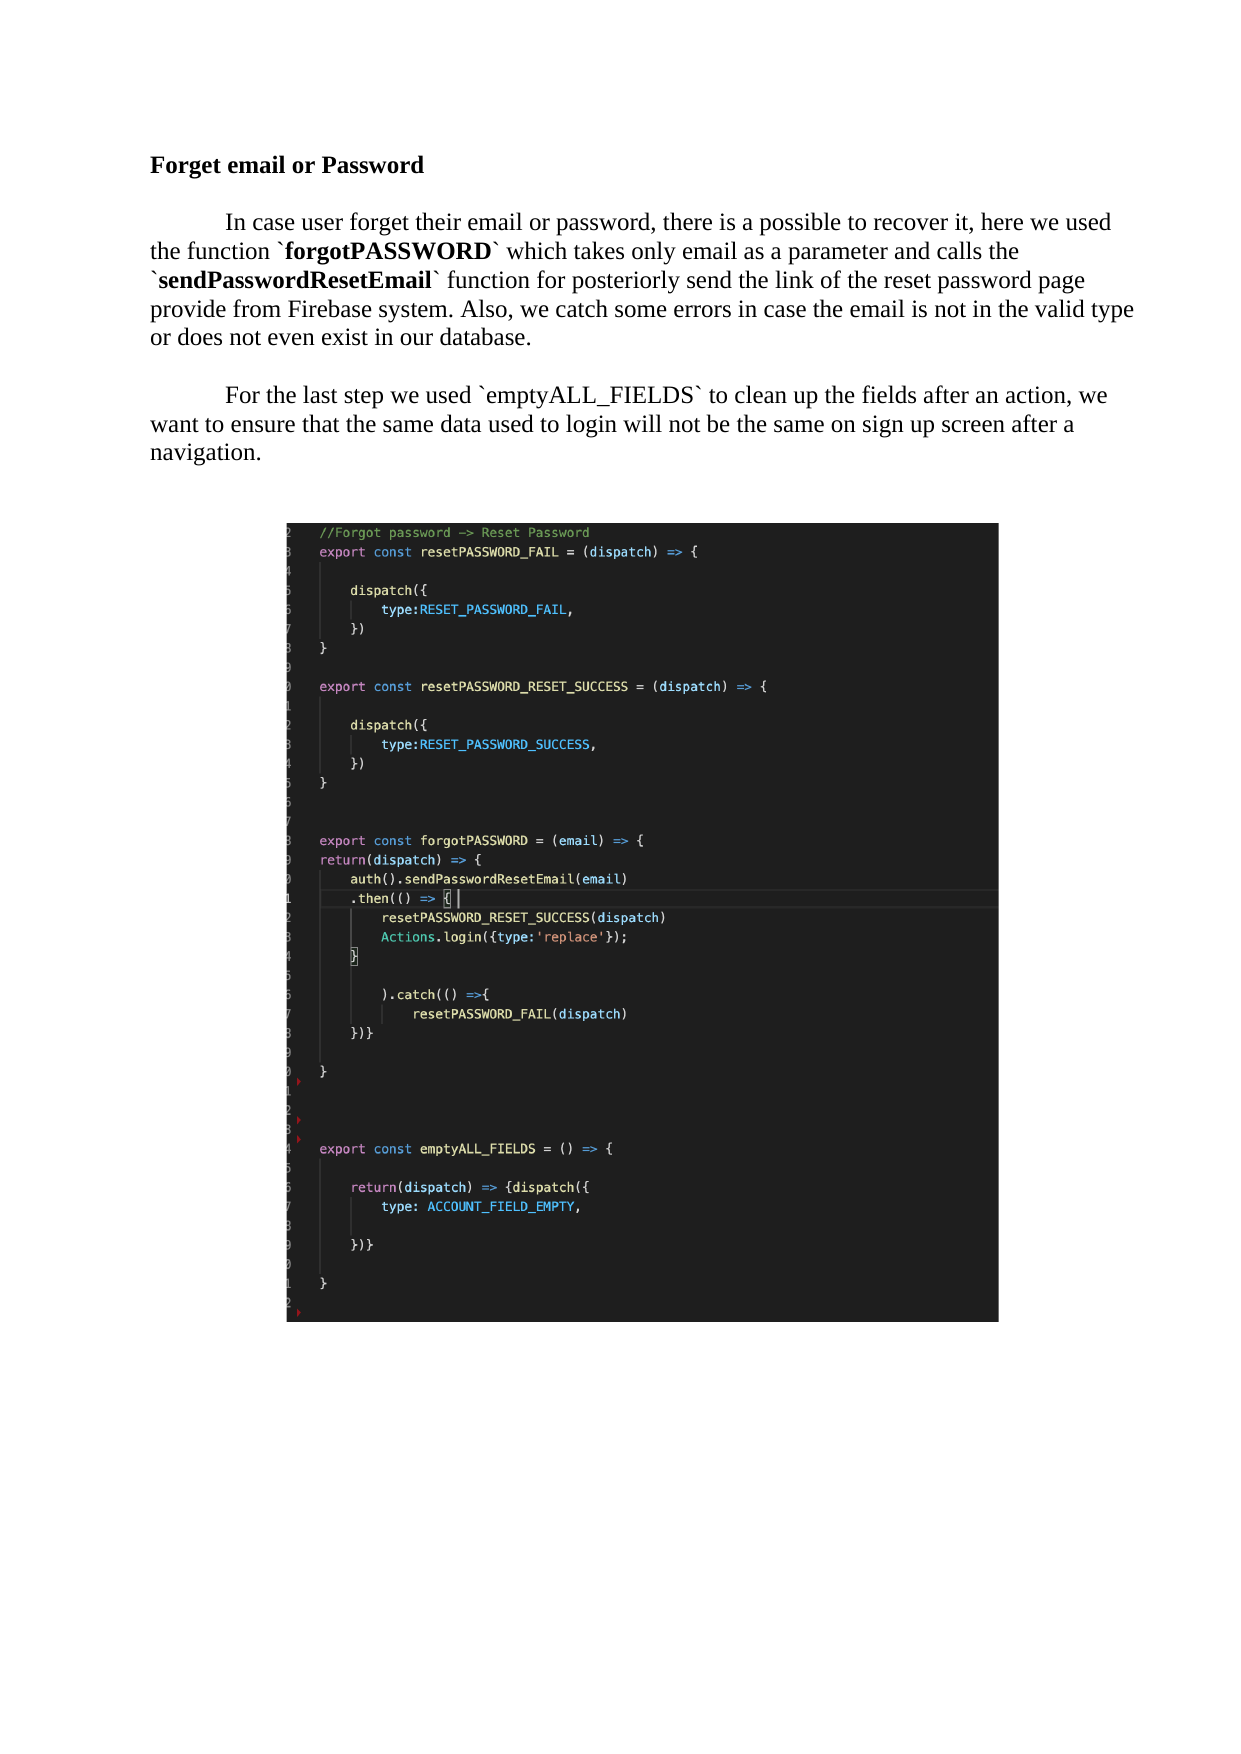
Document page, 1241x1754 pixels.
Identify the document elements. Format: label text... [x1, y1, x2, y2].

picture [286, 523, 999, 1322]
text In case user forget their email or password, there is a possible to recover it, here we used the function `forgotPASSWORD` which takes only email as a parameter and calls the `sendPasswordResetEmail` function for posteriorly send the link of the reset password page provide from Firebase system. Also, we catch some errors in case the email is not in the valid type or does not even exist in our database. [150, 207, 1135, 351]
text Forget email or Password [150, 150, 1135, 179]
text For the last step we used `emptyALL_FIELDS` to clean up the fields after an action, we want to ensure that the same data used to login will not be the same on sign up screen after a navigation. [150, 380, 1135, 466]
